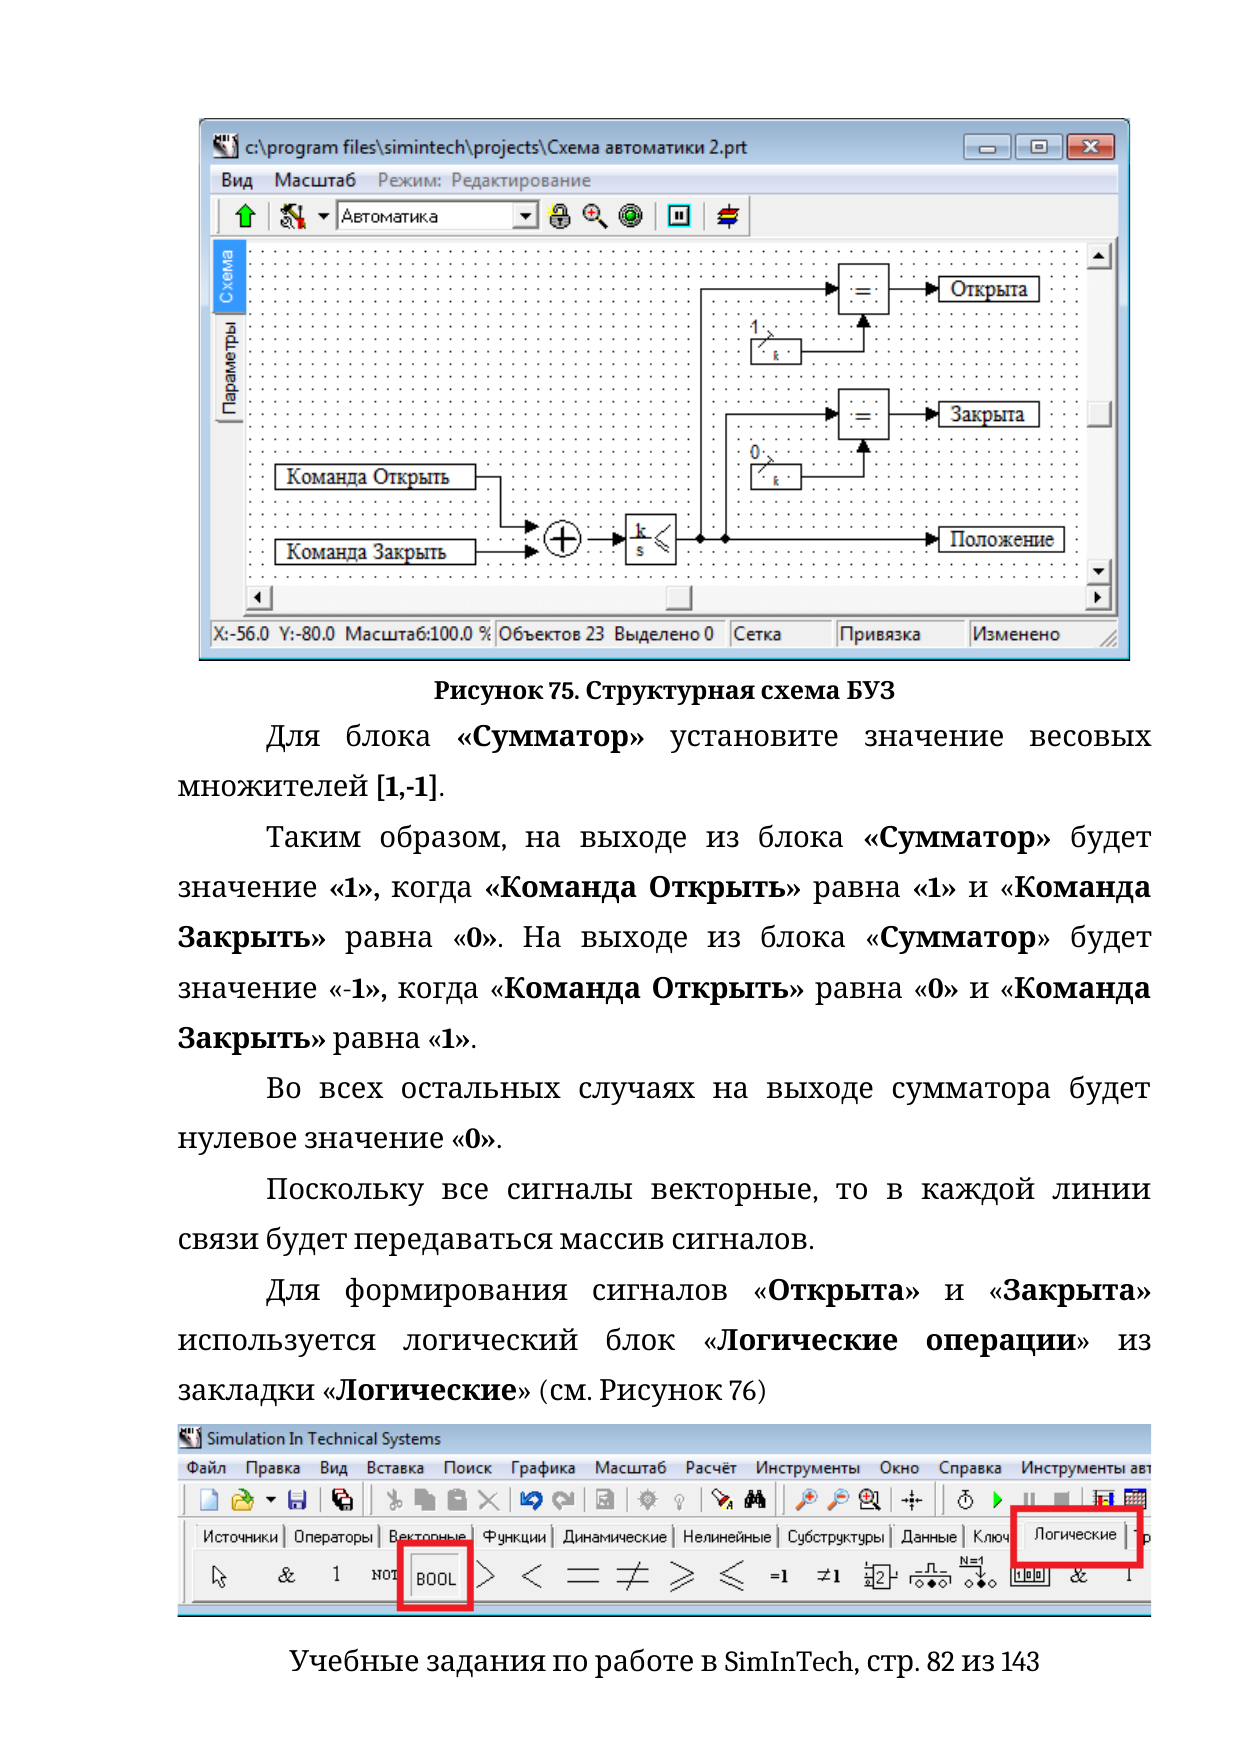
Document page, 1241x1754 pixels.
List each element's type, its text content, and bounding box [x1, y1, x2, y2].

picture [198, 118, 1130, 661]
picture [177, 1424, 1152, 1617]
text Во всех остальных случаях на выходе сумматора будет нулевое значение «0». [177, 1072, 1152, 1156]
text Поскольку все сигналы векторные, то в каждой линии связи будет передаваться массив сигналов. [177, 1173, 1152, 1257]
text Для блока «Сумматор» установите значение весовых множителей [1,-1]. [177, 720, 1152, 804]
text Таким образом, на выходе из блока «Сумматор» будет значение «1», когда «Команда Открыть» равна «1» и «Команда Закрыть» равна «0». На выходе из блока «Сумматор» будет значение «-1», когда «Команда Открыть» равна «0» и «Команда Закрыть» равна «1». [177, 821, 1152, 1056]
